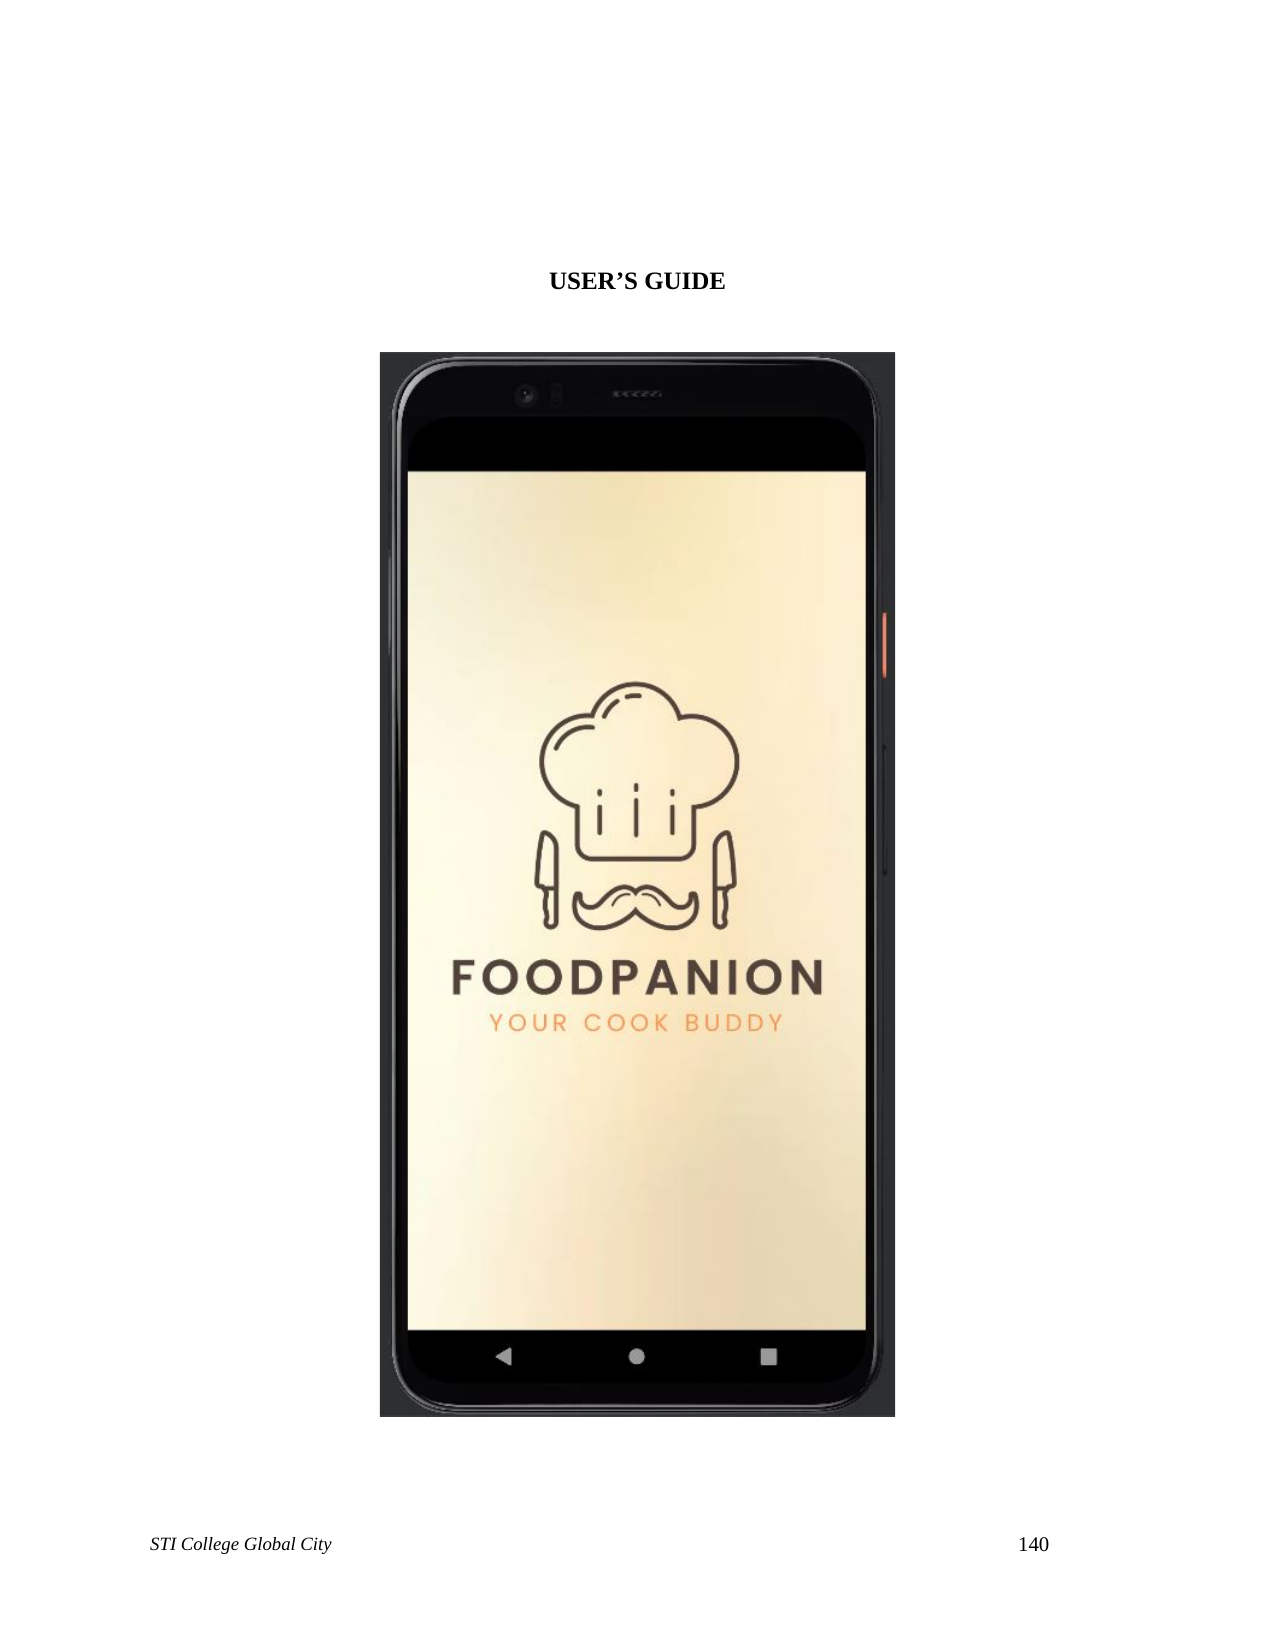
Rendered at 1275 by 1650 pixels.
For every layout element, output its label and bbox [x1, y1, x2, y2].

picture [379, 352, 896, 1417]
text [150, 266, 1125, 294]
